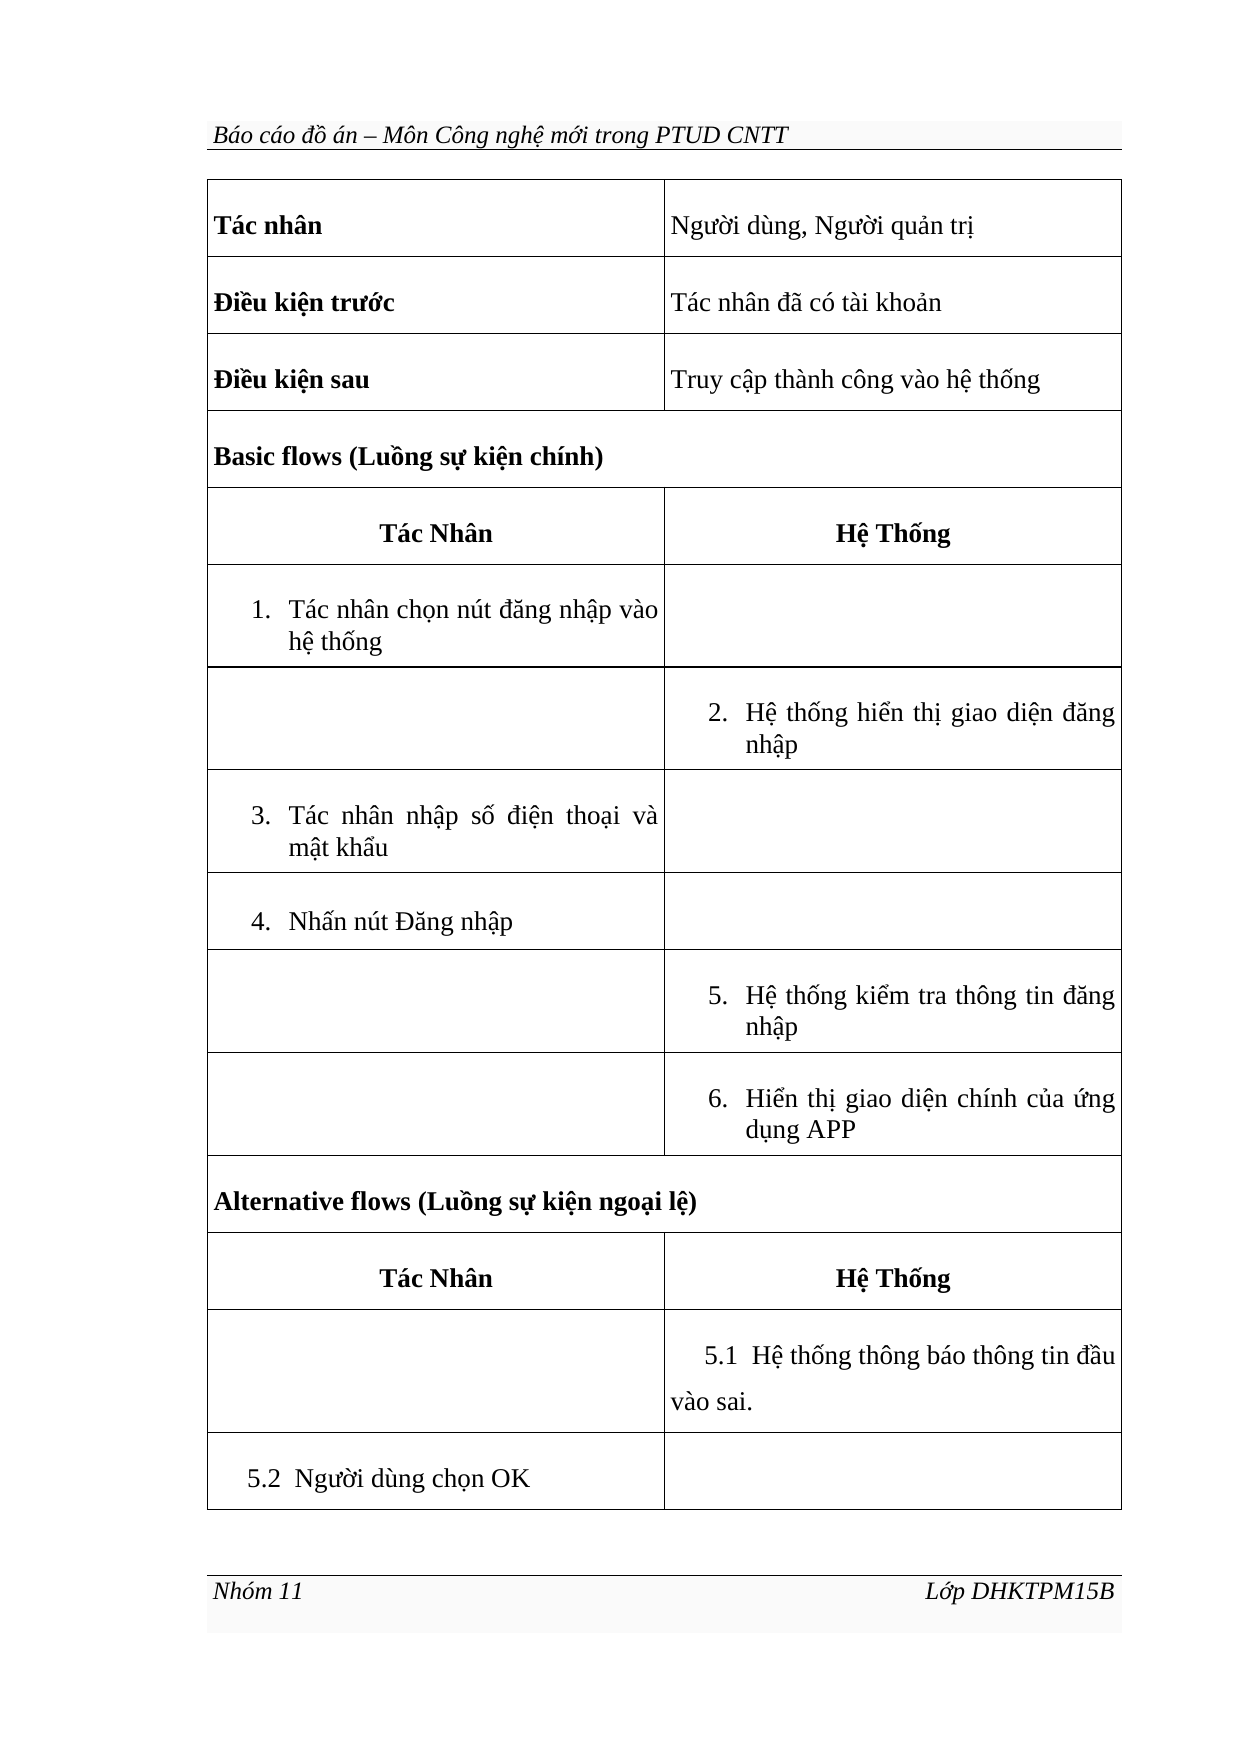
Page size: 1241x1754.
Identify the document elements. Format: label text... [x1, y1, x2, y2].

table_cell [208, 668, 664, 769]
table_cell Hệ thống kiểm tra thông tin đăng nhập [665, 950, 1121, 1052]
table_cell Basic flows (Luồng sự kiện chính) [208, 411, 1121, 487]
table_cell Điều kiện sau [208, 334, 664, 410]
table_cell [208, 1310, 664, 1432]
table_cell [208, 950, 664, 1052]
table_cell Hệ thống hiển thị giao diện đăng nhập [665, 668, 1121, 769]
table_cell [665, 1433, 1121, 1509]
table_cell [208, 1053, 664, 1155]
table_cell 5.2 Người dùng chọn OK [208, 1433, 664, 1509]
table_cell Người dùng, Người quản trị [665, 180, 1121, 256]
table_cell Tác Nhân [208, 1233, 664, 1309]
table_cell Tác Nhân [208, 488, 664, 563]
table_cell Tác nhân [208, 180, 664, 256]
table_cell Truy cập thành công vào hệ thống [665, 334, 1121, 410]
table_cell [665, 873, 1121, 949]
table_cell Tác nhân chọn nút đăng nhập vào hệ thống [208, 565, 664, 666]
table_cell Hệ Thống [665, 488, 1121, 563]
table_cell 5.1 Hệ thống thông báo thông tin đầu vào sai. [665, 1310, 1121, 1432]
table_cell [665, 770, 1121, 872]
table_cell [665, 565, 1121, 666]
table_cell Điều kiện trước [208, 257, 664, 333]
table_cell Hệ Thống [665, 1233, 1121, 1309]
table_cell Tác nhân nhập số điện thoại và mật khẩu [208, 770, 664, 872]
table_cell Hiển thị giao diện chính của ứng dụng APP [665, 1053, 1121, 1155]
table_cell Alternative flows (Luồng sự kiện ngoại lệ) [208, 1156, 1121, 1232]
table_cell Tác nhân đã có tài khoản [665, 257, 1121, 333]
table_cell Nhấn nút Đăng nhập [208, 873, 664, 949]
